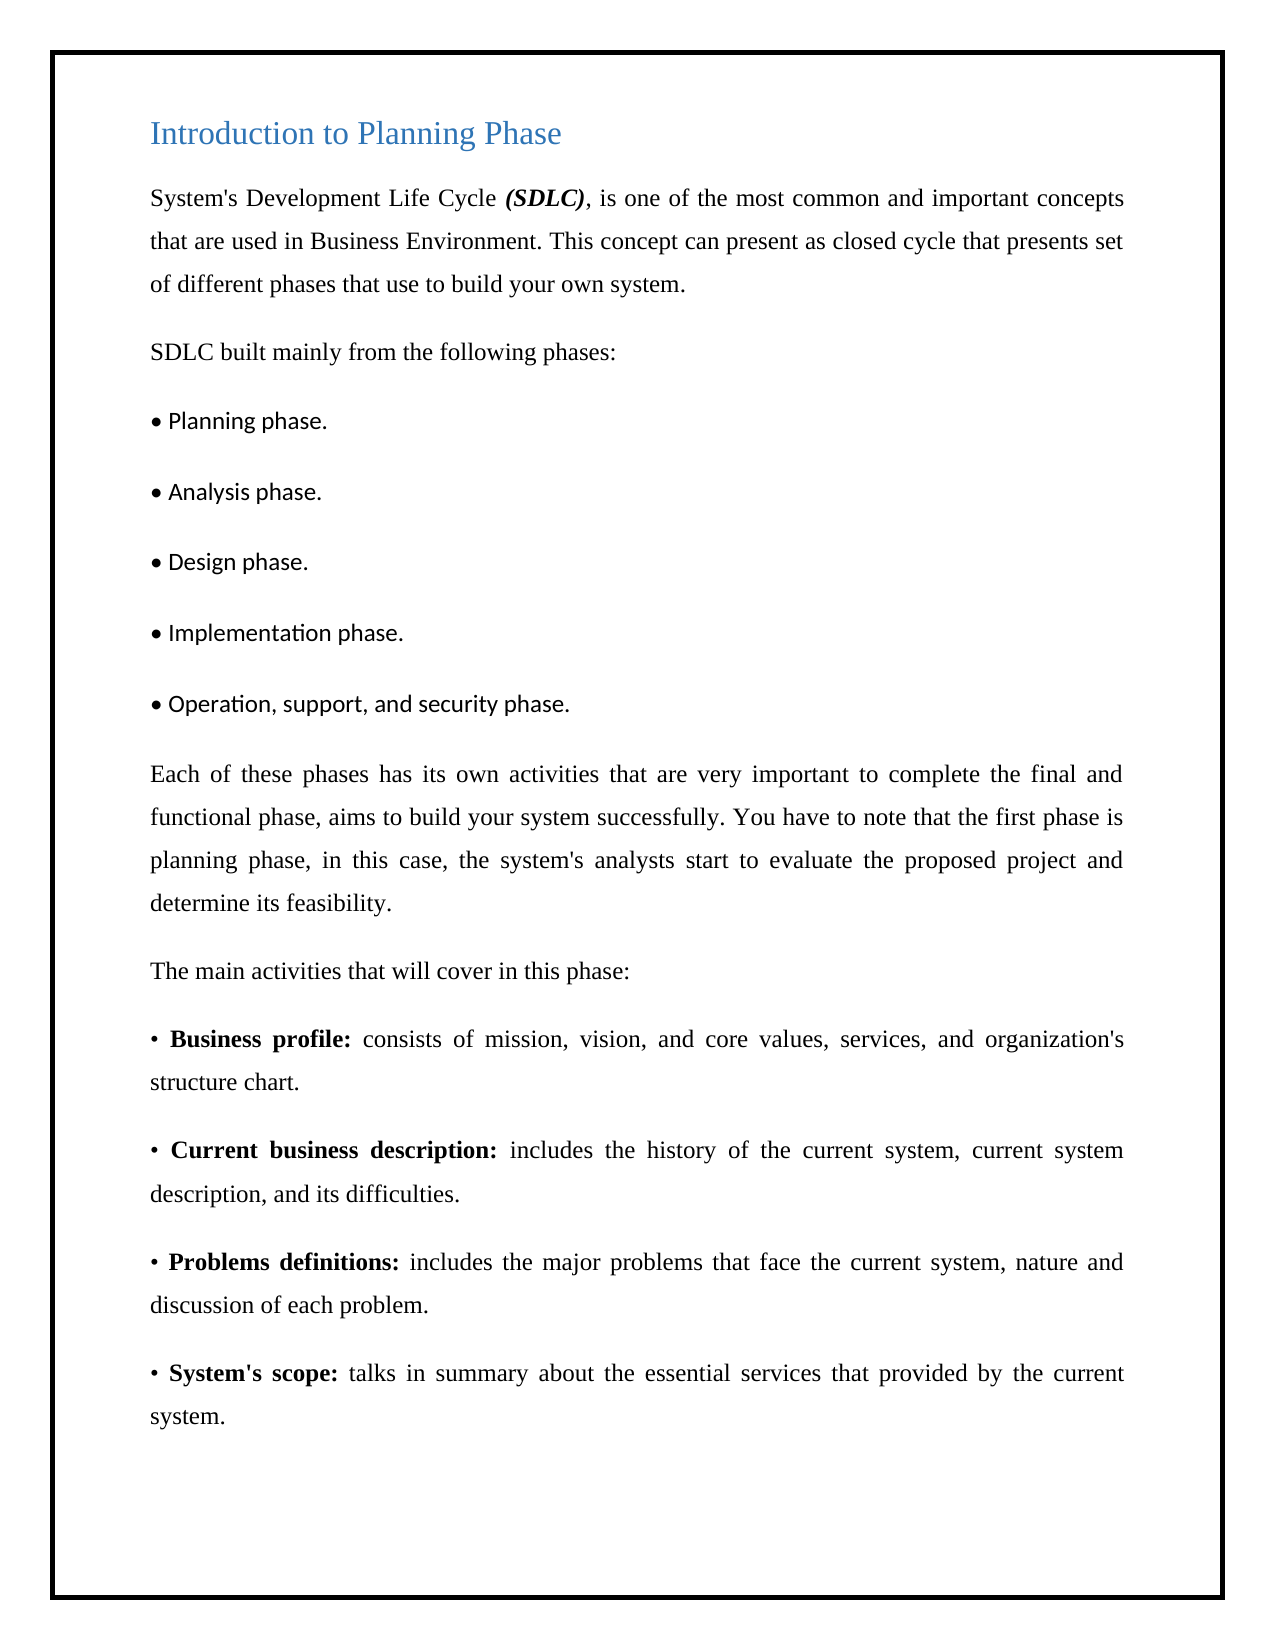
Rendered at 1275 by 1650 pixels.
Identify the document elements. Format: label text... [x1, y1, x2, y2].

text • Design phase. [150, 547, 1125, 577]
text • Current business description: includes the history of the current system, current system description, and its difficulties. [150, 1136, 1125, 1207]
text • Planning phase. [150, 405, 1125, 436]
text • Business profile: consists of mission, vision, and core values, services, and organization's structure chart. [150, 1024, 1125, 1096]
text • Problems definitions: includes the major problems that face the current system, nature and discussion of each problem. [150, 1247, 1125, 1319]
text SDLC built mainly from the following phases: [150, 337, 1125, 366]
text • Analysis phase. [150, 476, 1125, 506]
text • Implementation phase. [150, 617, 1125, 648]
text System's Development Life Cycle (SDLC), is one of the most common and important concepts that are used in Business Environment. This concept can present as closed cycle that presents set of different phases that use to build your own system. [150, 183, 1125, 298]
text The main activities that will cover in this phase: [150, 956, 1125, 985]
text Each of these phases has its own activities that are very important to complete the final and functional phase, aims to build your system successfully. You have to note that the first phase is planning phase, in this case, the system's analysts start to evaluate the proposed project and determine its feasibility. [150, 759, 1125, 917]
text • System's scope: talks in summary about the essential services that provided by the current system. [150, 1358, 1125, 1430]
subtitle Introduction to Planning Phase [150, 113, 1125, 152]
text • Operation, support, and security phase. [150, 688, 1125, 718]
